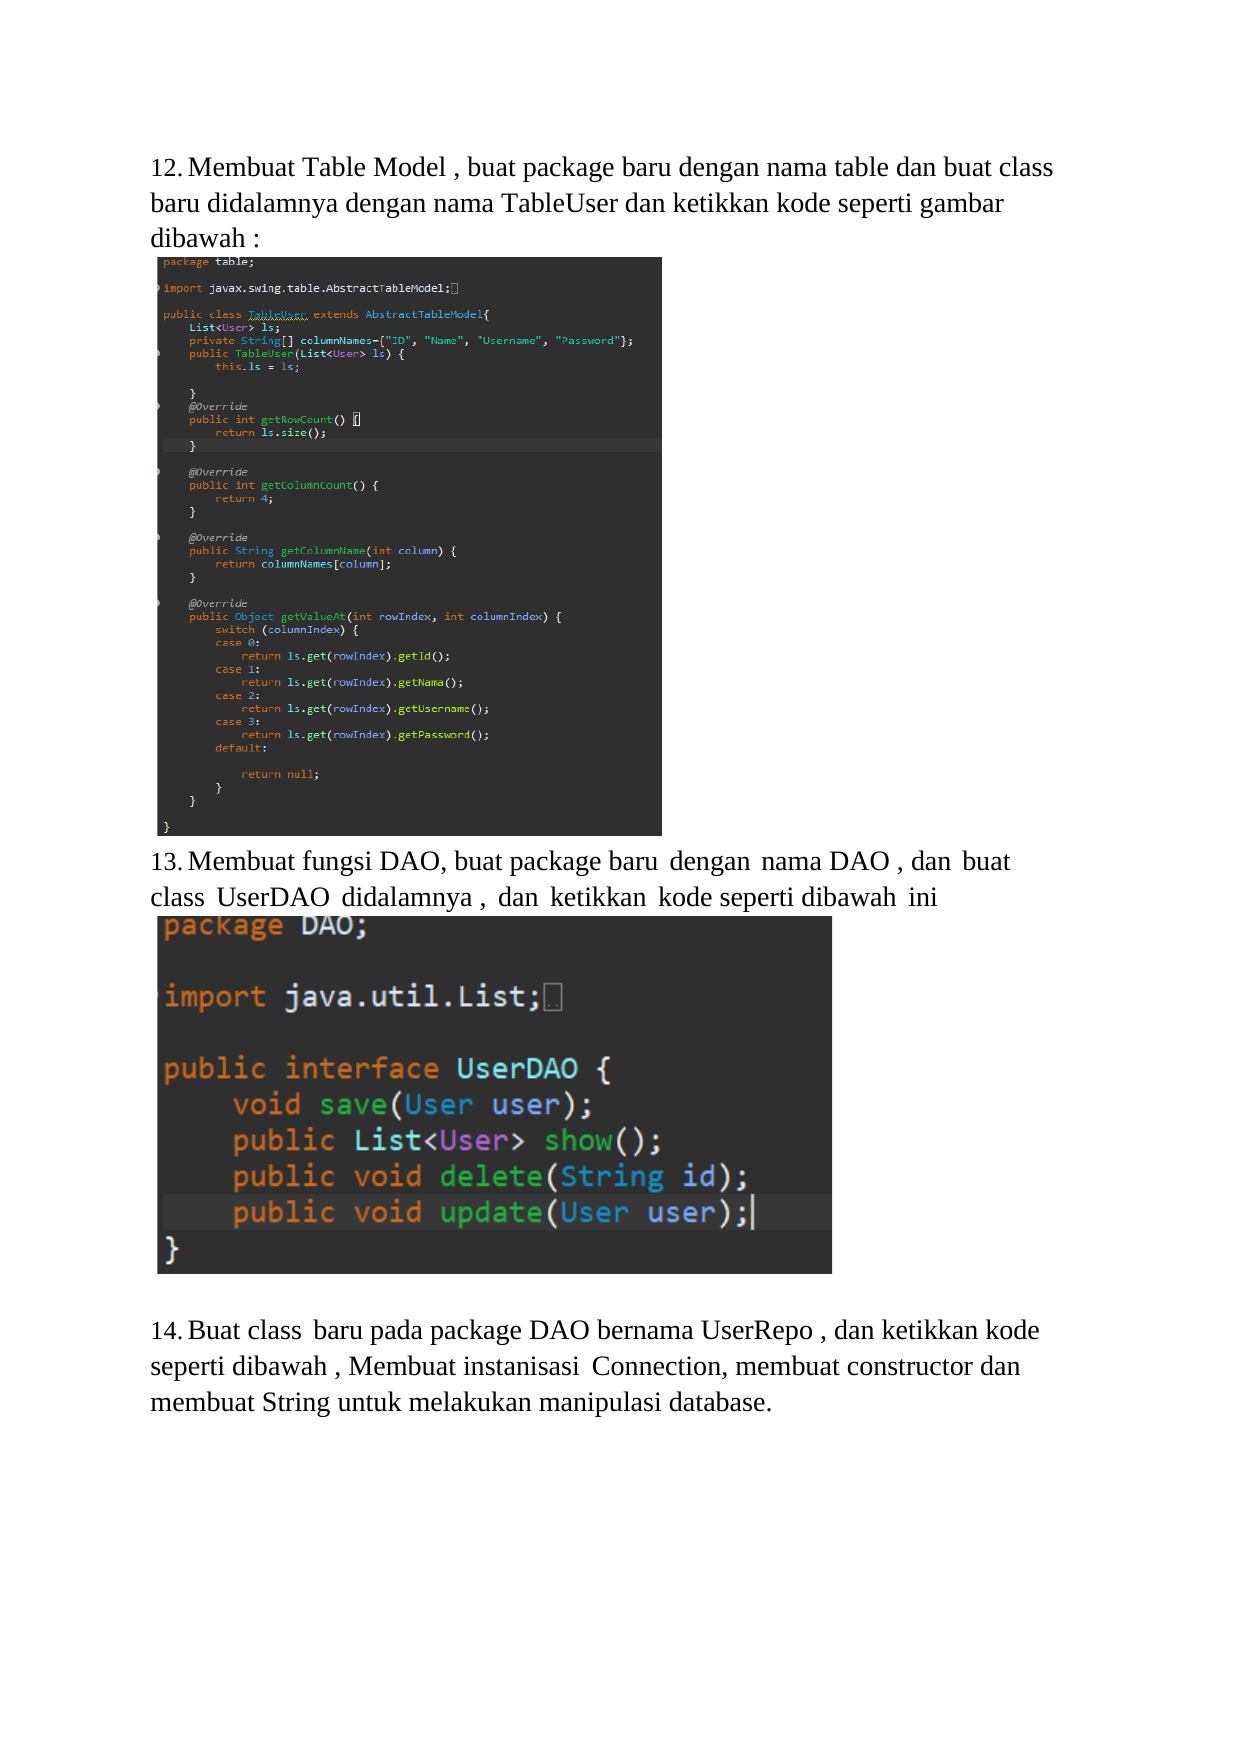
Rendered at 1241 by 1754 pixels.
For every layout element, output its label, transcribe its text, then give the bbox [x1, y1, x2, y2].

list Buat class baru pada package DAO bernama UserRepo , dan ketikkan kode seperti dibawah , Membuat instanisasi Connection, membuat constructor dan membuat String untuk melakukan manipulasi database. [150, 1313, 1070, 1417]
list Membuat fungsi DAO, buat package baru dengan nama DAO , dan buat class UserDAO didalamnya , dan ketikkan kode seperti dibawah ini [150, 844, 1034, 913]
picture [157, 916, 833, 1274]
list Membuat Table Model , buat package baru dengan nama table dan buat class baru didalamnya dengan nama TableUser dan ketikkan kode seperti gambar dibawah : [150, 150, 1082, 254]
picture [157, 257, 662, 836]
